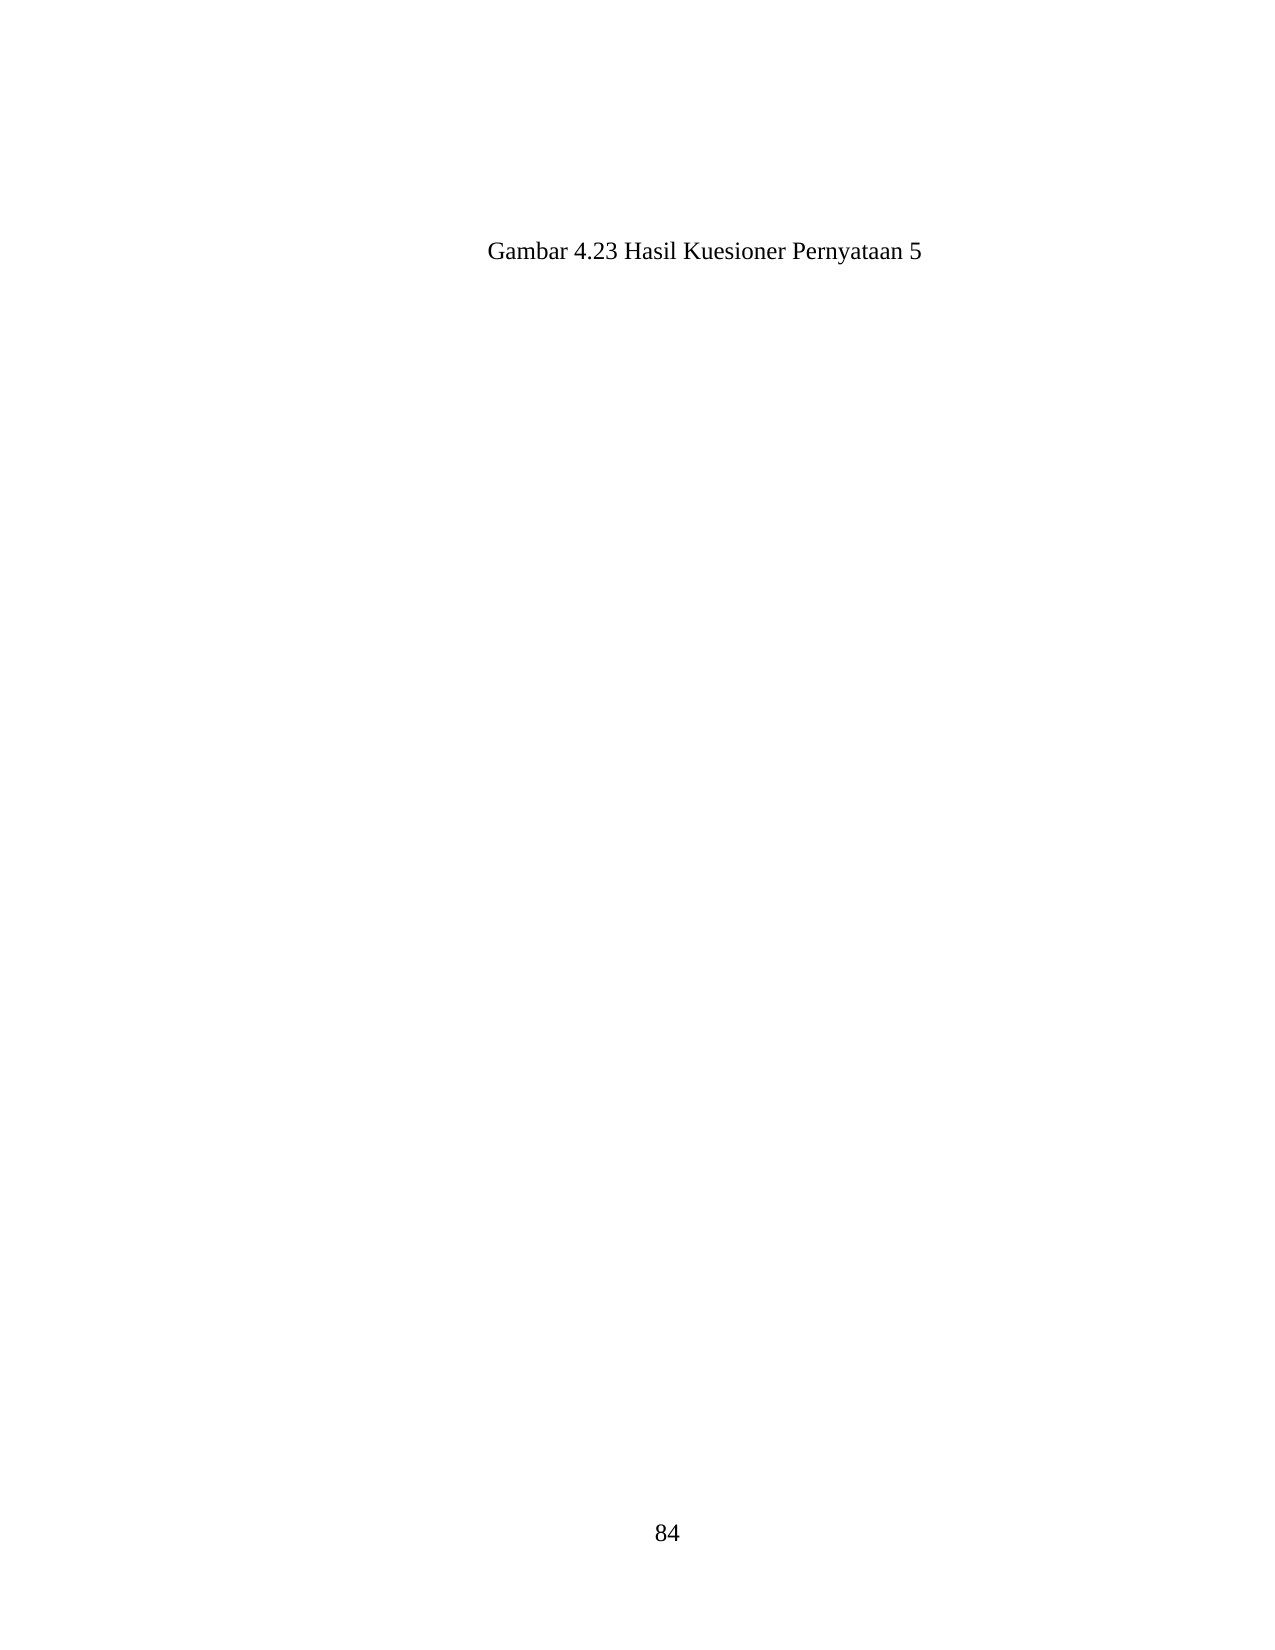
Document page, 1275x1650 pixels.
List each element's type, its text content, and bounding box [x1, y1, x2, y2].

text Gambar 4.23 Hasil Kuesioner Pernyataan 5 [311, 236, 1098, 265]
